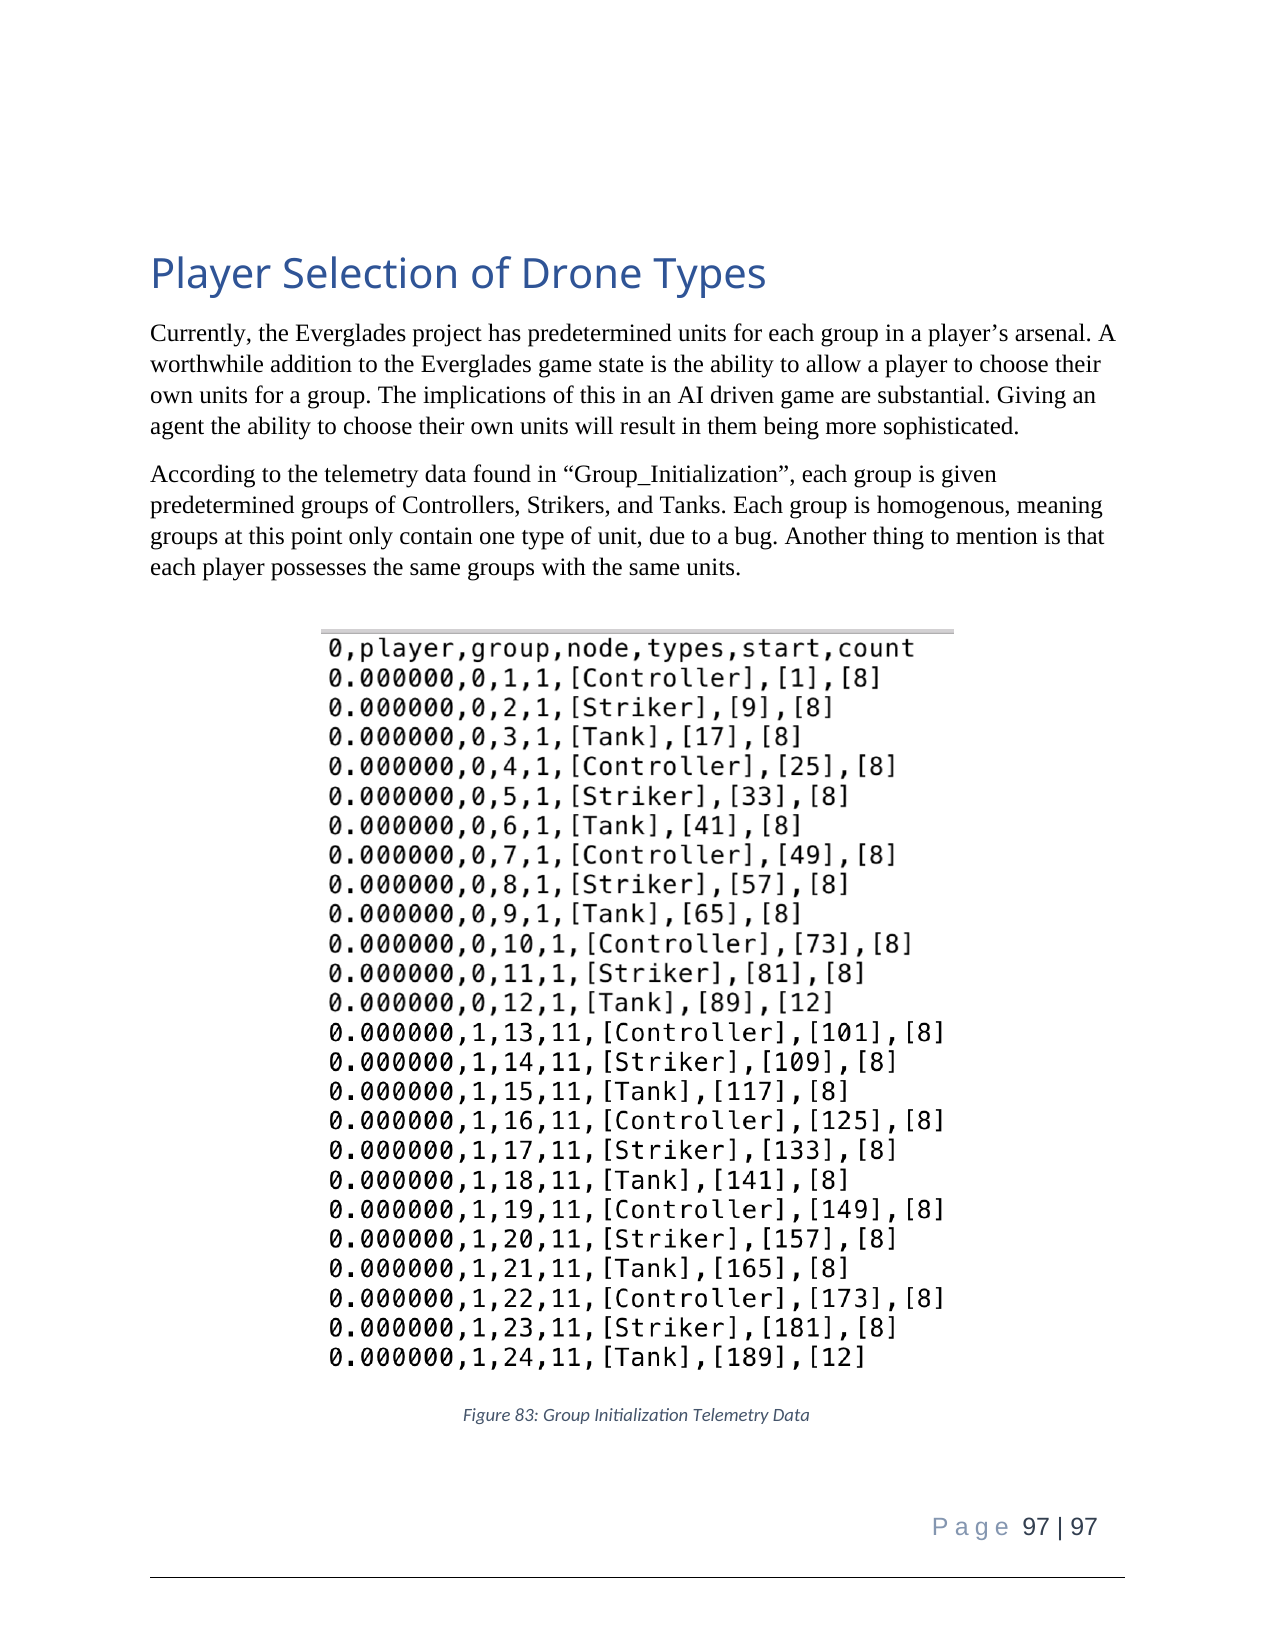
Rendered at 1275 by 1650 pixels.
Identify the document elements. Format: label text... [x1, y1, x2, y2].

picture [321, 629, 954, 1385]
text Player Selection of Drone Types [150, 244, 1125, 301]
text Currently, the Everglades project has predetermined units for each group in a player’s arsenal. A worthwhile addition to the Everglades game state is the ability to allow a player to choose their own units for a group. The implications of this in an AI driven game are substantial. Giving an agent the ability to choose their own units will result in them being more sophisticated. [150, 318, 1125, 440]
text Figure 83: Group Initialization Telemetry Data [150, 1403, 1125, 1426]
text According to the telemetry data found in “Group_Initialization”, each group is given predetermined groups of Controllers, Strikers, and Tanks. Each group is homogenous, meaning groups at this point only contain one type of unit, due to a bug. Another thing to mention is that each player possesses the same groups with the same units. [150, 459, 1125, 581]
